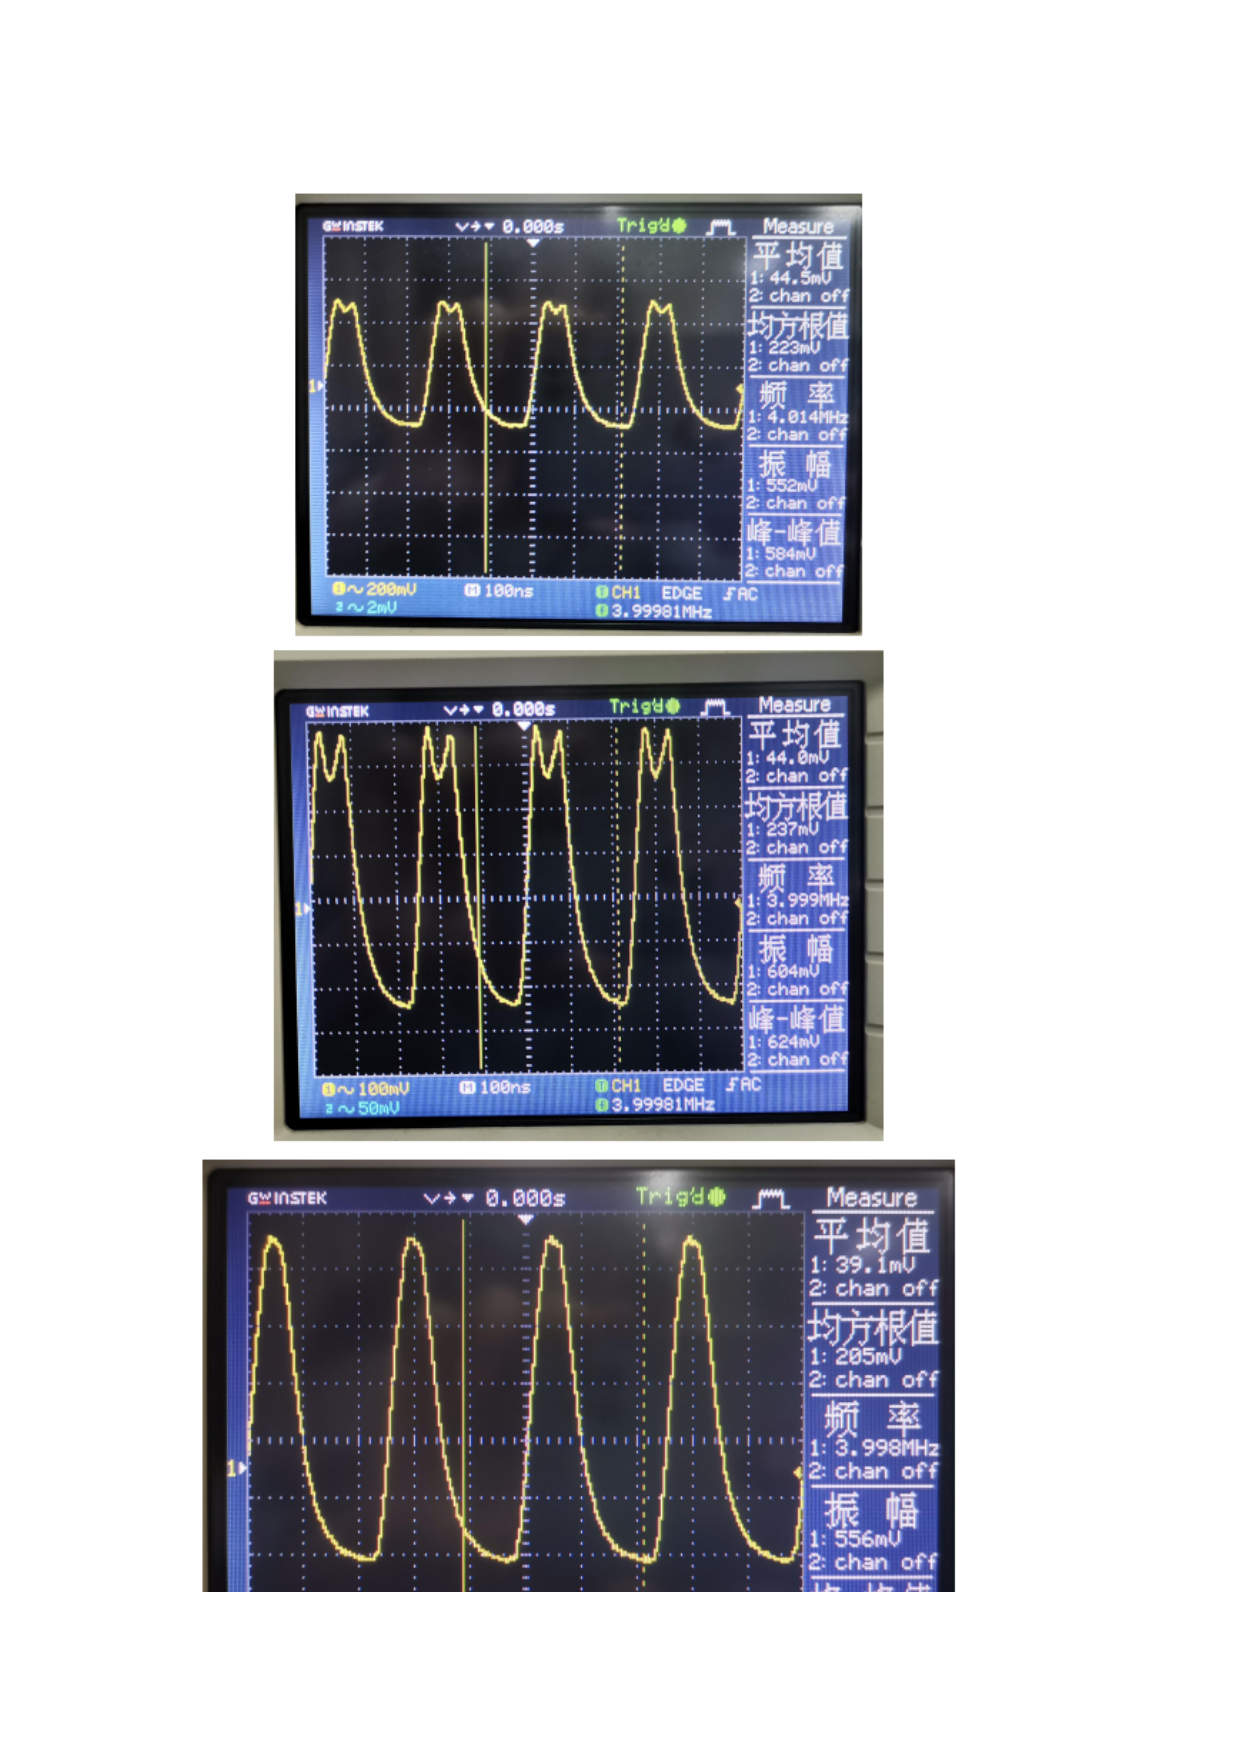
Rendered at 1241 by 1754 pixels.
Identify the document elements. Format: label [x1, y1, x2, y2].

picture [187, 162, 978, 1592]
